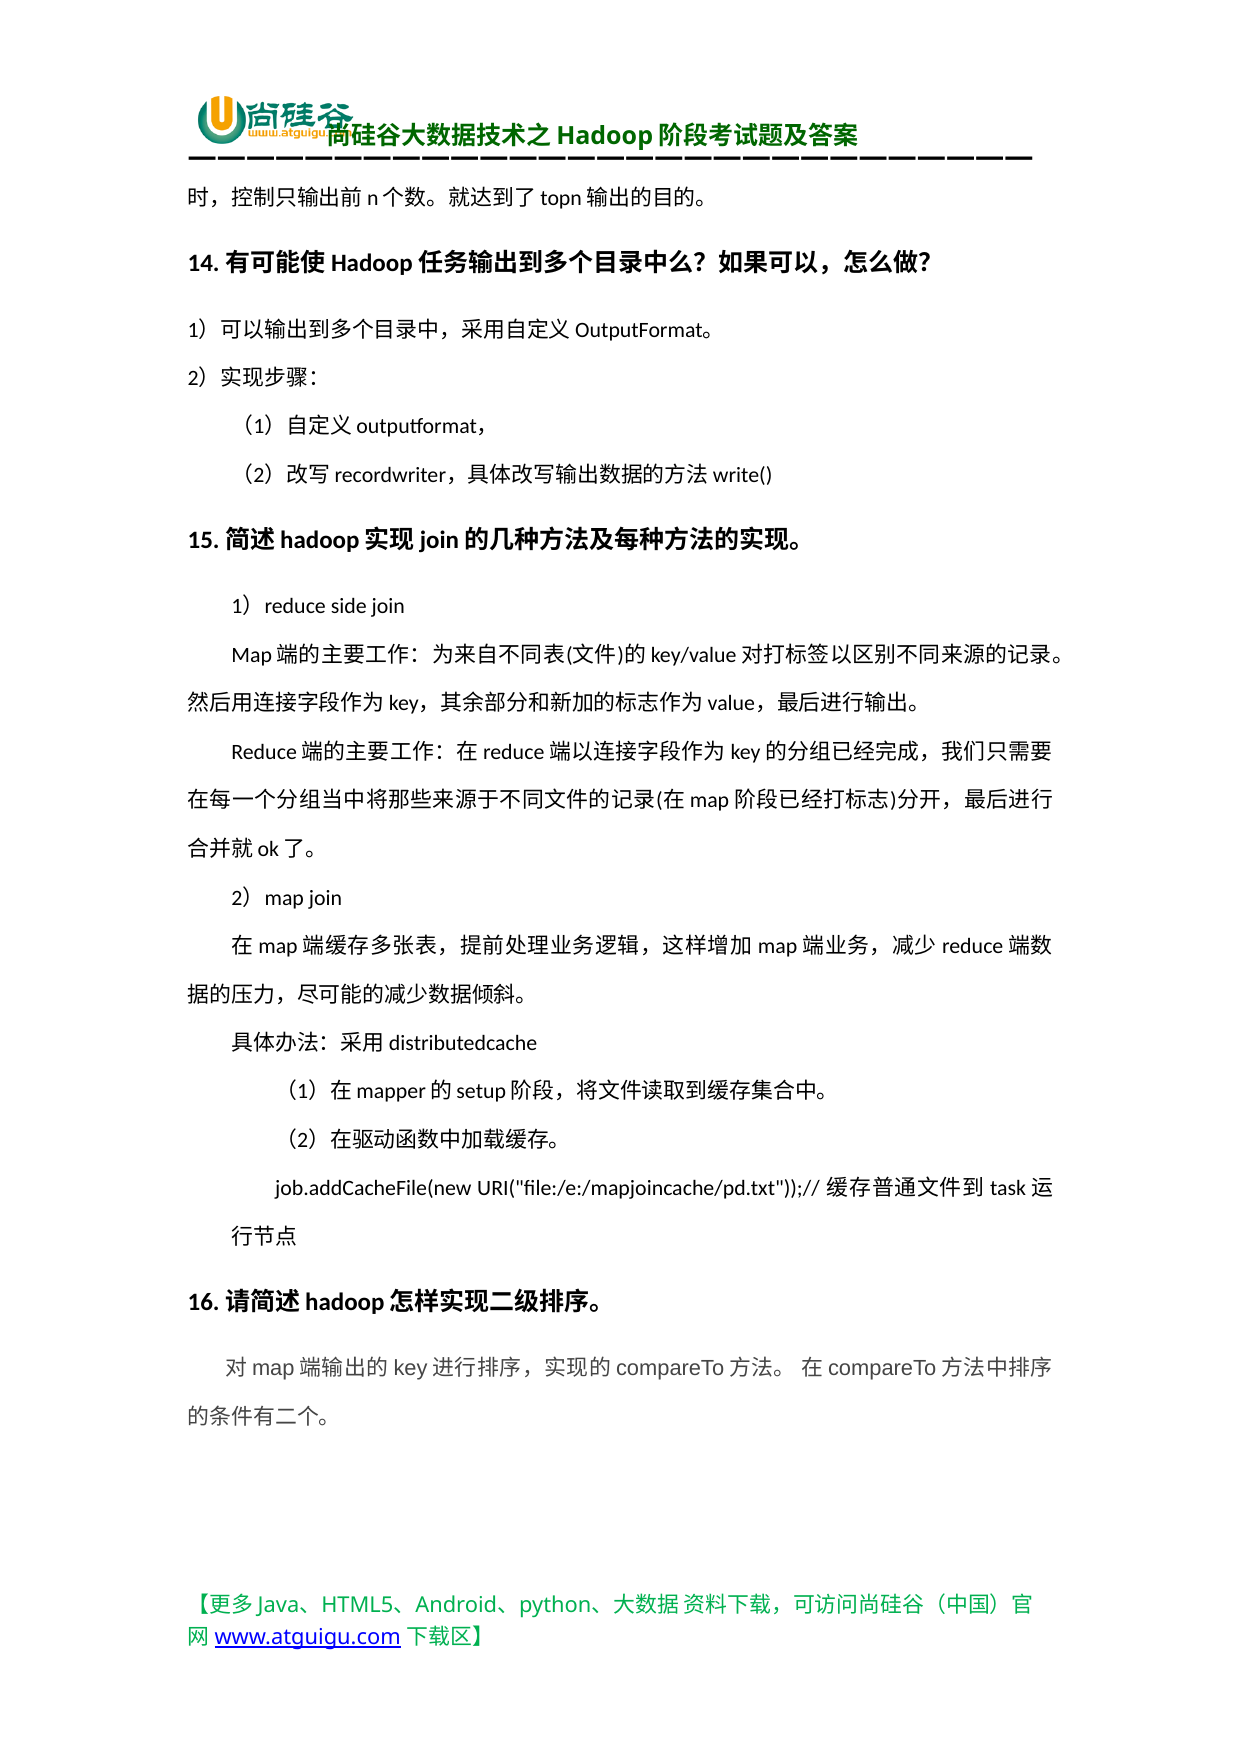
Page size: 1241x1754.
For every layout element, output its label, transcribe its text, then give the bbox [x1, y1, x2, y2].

text 1）可以输出到多个目录中，采用自定义OutputFormat。 [187, 311, 1053, 344]
text （2）在驱动函数中加载缓存。 [187, 1121, 1053, 1154]
text 可以自定义groupingcomparator，或者在map端对数据进行排序，然后再reduce输出时，控制只输出前n个数。就达到了topn输出的目的。 [187, 180, 1053, 212]
subtitle 有可能使 Hadoop 任务输出到多个目录中么？如果可以，怎么做？ [187, 228, 1053, 293]
picture [187, 88, 372, 149]
text 1）reduce side join [187, 588, 1053, 620]
subtitle 简述hadoop实现join的几种方法及每种方法的实现。 [187, 505, 1053, 570]
text （1）自定义outputformat， [187, 408, 1053, 441]
subtitle 请简述hadoop怎样实现二级排序。 [187, 1267, 1053, 1332]
text 在map端缓存多张表，提前处理业务逻辑，这样增加map端业务，减少reduce端数据的压力，尽可能的减少数据倾斜。 [187, 927, 1053, 1009]
text Map端的主要工作：为来自不同表(文件)的key/value对打标签以区别不同来源的记录。然后用连接字段作为key，其余部分和新加的标志作为value，最后进行输出。 [187, 636, 1053, 717]
text 2）map join [187, 879, 1053, 912]
text 具体办法：采用distributedcache [187, 1024, 1053, 1057]
text job.addCacheFile(new URI("file:/e:/mapjoincache/pd.txt"));// 缓存普通文件到task运行节点 [231, 1169, 1053, 1251]
text 对map端输出的key进行排序，实现的compareTo方法。 在compareTo方法中排序的条件有二个。 [187, 1350, 1053, 1431]
text Reduce端的主要工作：在reduce端以连接字段作为key的分组已经完成，我们只需要在每一个分组当中将那些来源于不同文件的记录(在map阶段已经打标志)分开，最后进行合并就ok了。 [187, 733, 1053, 863]
text （1）在mapper的setup阶段，将文件读取到缓存集合中。 [187, 1073, 1053, 1105]
text （2）改写recordwriter，具体改写输出数据的方法write() [187, 456, 1053, 489]
text 2）实现步骤： [187, 360, 1053, 392]
